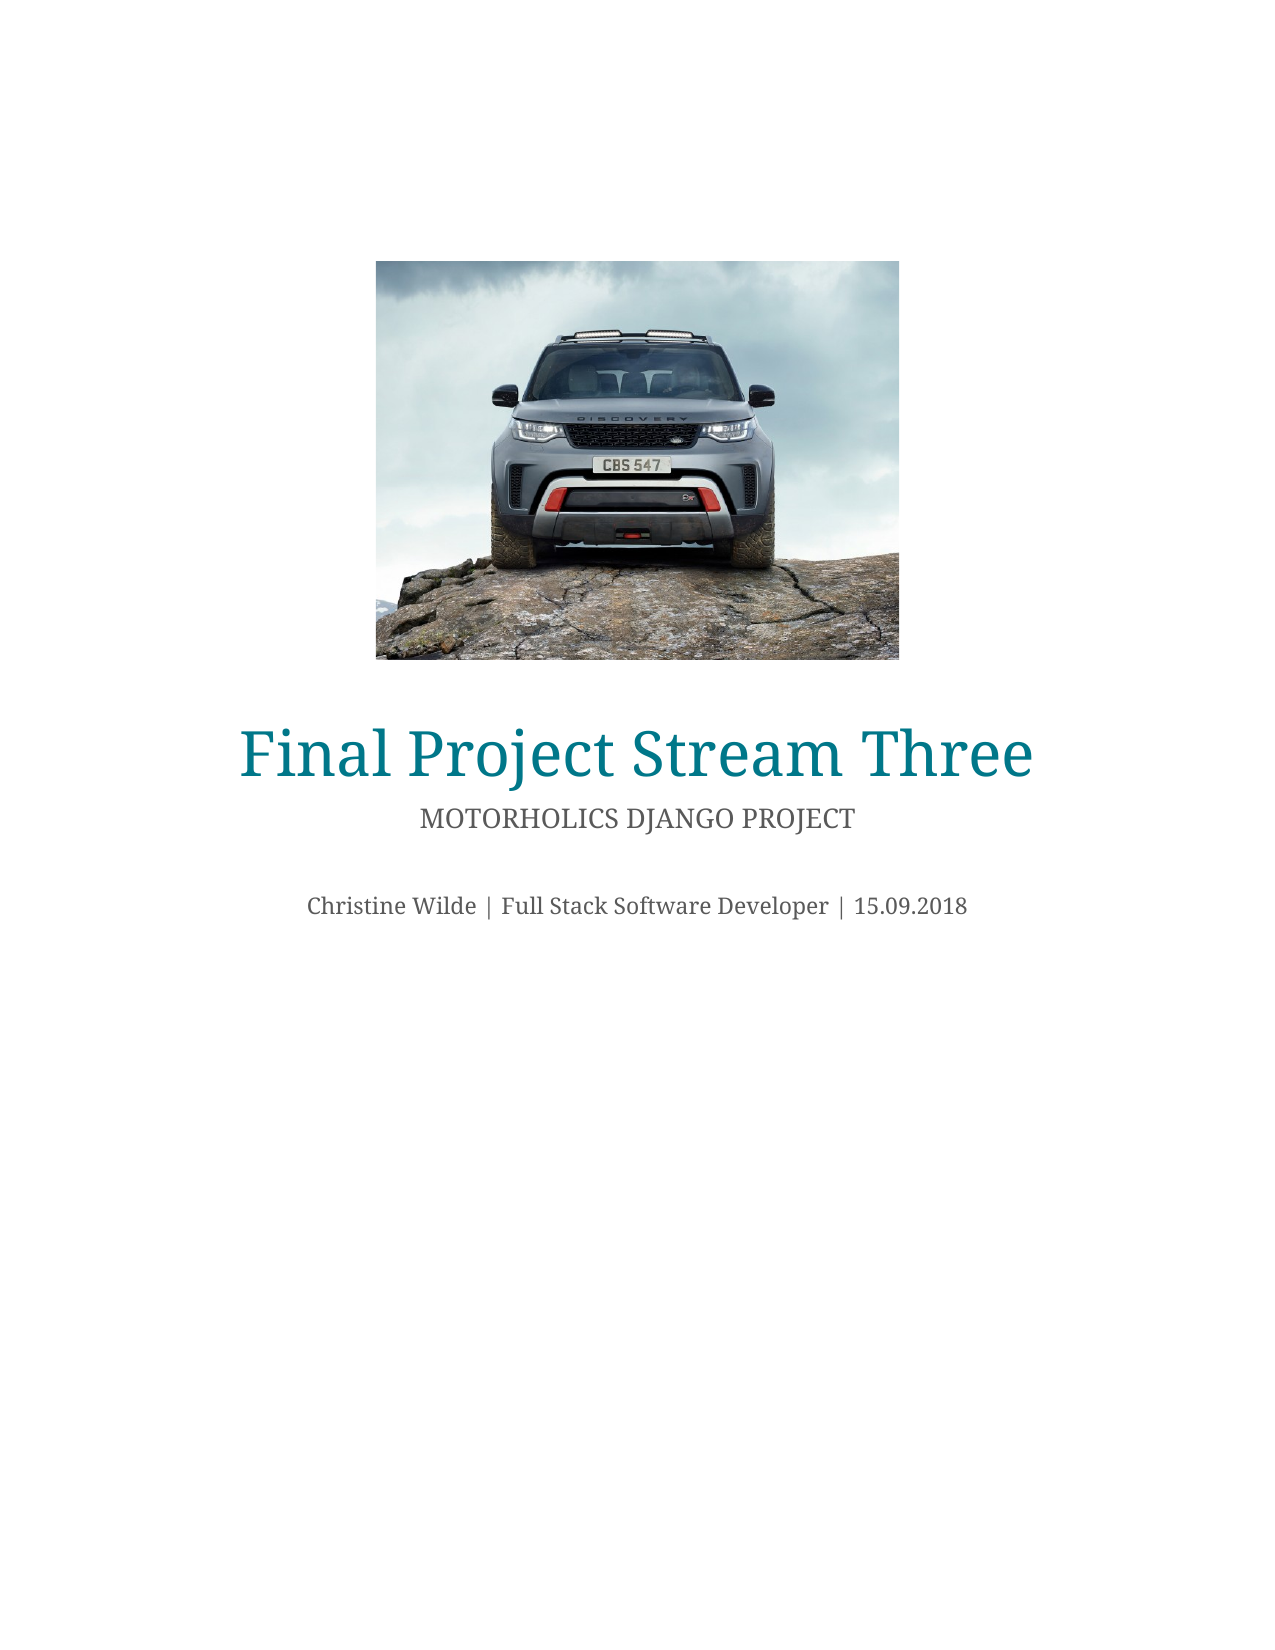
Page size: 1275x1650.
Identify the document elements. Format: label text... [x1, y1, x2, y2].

text Christine Wilde | Full Stack Software Developer | 15.09.2018 [187, 890, 1087, 921]
subtitle motorholics django project [187, 799, 1087, 836]
picture [375, 261, 900, 660]
title Final Project Stream Three [187, 710, 1087, 795]
